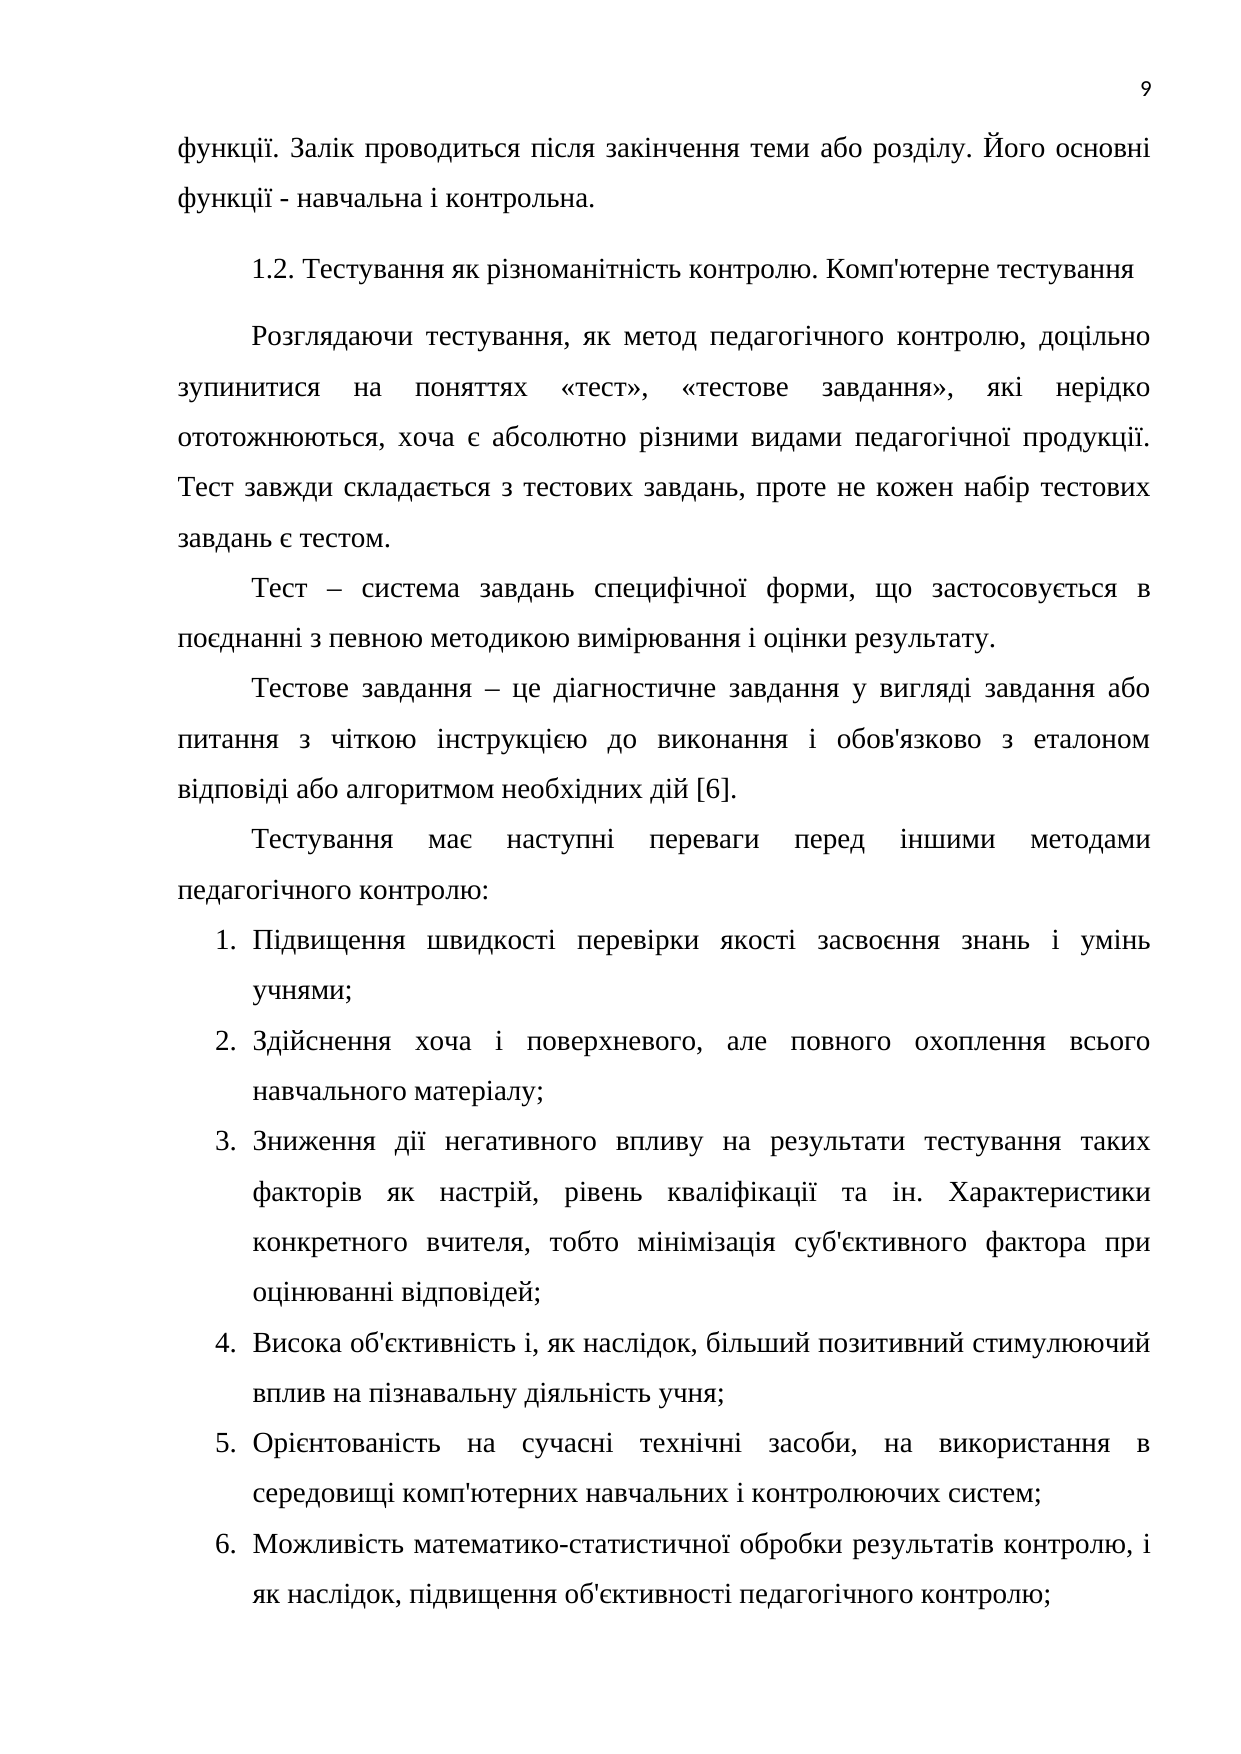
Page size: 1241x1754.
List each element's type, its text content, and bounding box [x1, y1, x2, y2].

list Висока об'єктивність і, як наслідок, більший позитивний стимулюючий вплив на пізнавальну діяльність учня; [215, 1325, 1152, 1408]
subtitle 1.2. Тестування як різноманітність контролю. Комп'ютерне тестування [177, 251, 1152, 285]
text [177, 130, 1152, 214]
list Підвищення швидкості перевірки якості засвоєння знань і умінь учнями; [215, 922, 1152, 1006]
list Орієнтованість на сучасні технічні засоби, на використання в середовищі комп'ютерних навчальних і контролюючих систем; [215, 1425, 1152, 1509]
text Розглядаючи тестування, як метод педагогічного контролю, доцільно зупинитися на поняттях «тест», «тестове завдання», які нерідко ототожнюються, хоча є абсолютно різними видами педагогічної продукції. Тест завжди складається з тестових завдань, проте не кожен набір тестових завдань є тестом. [177, 318, 1152, 553]
list Зниження дії негативного впливу на результати тестування таких факторів як настрій, рівень кваліфікації та ін. Характеристики конкретного вчителя, тобто мінімізація суб'єктивного фактора при оцінюванні відповідей; [215, 1123, 1152, 1308]
list Можливість математико-статистичної обробки результатів контролю, і як наслідок, підвищення об'єктивності педагогічного контролю; [215, 1526, 1152, 1610]
list Здійснення хоча і поверхневого, але повного охоплення всього навчального матеріалу; [215, 1023, 1152, 1107]
text Тестування має наступні переваги перед іншими методами педагогічного контролю: [177, 822, 1152, 905]
text Тестове завдання – це діагностичне завдання у вигляді завдання або питання з чіткою інструкцією до виконання і обов'язково з еталоном відповіді або алгоритмом необхідних дій [6]. [177, 671, 1152, 805]
text Тест – система завдань специфічної форми, що застосовується в поєднанні з певною методикою вимірювання і оцінки результату. [177, 570, 1152, 654]
